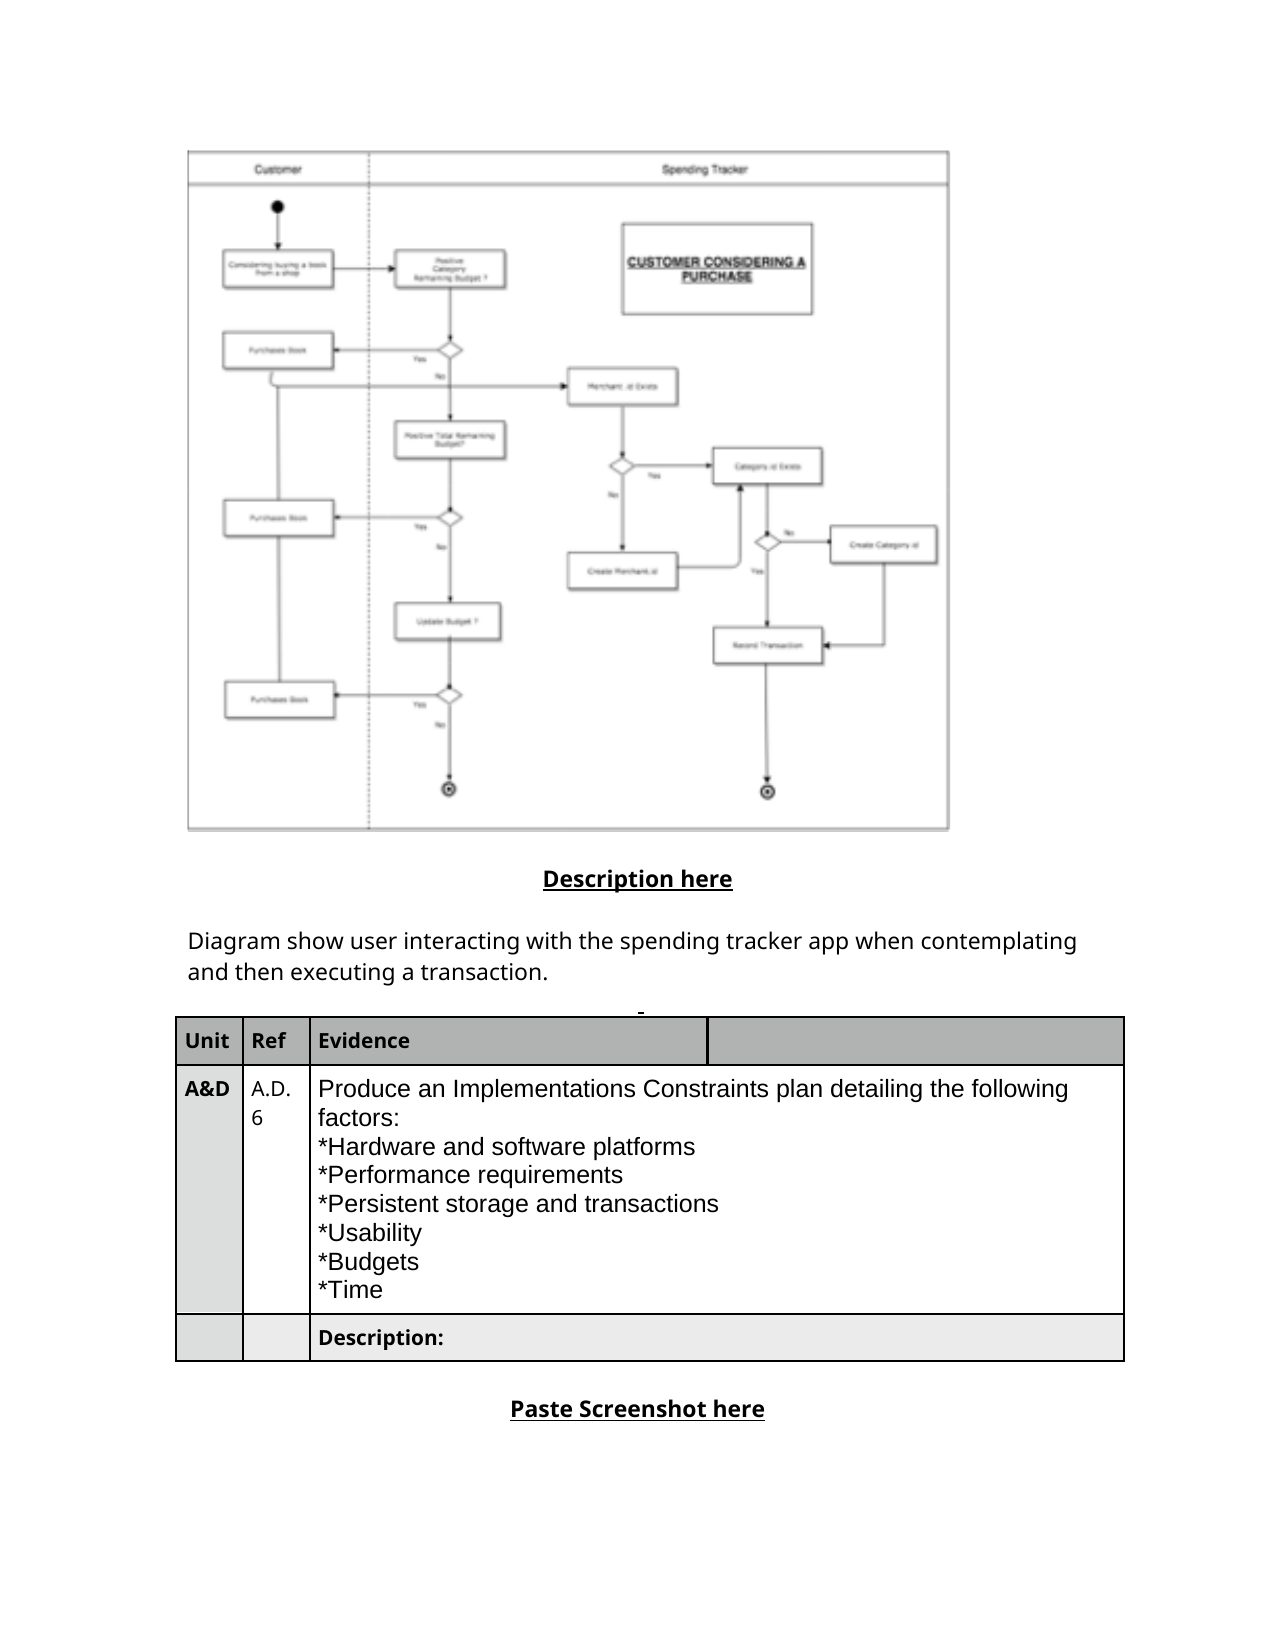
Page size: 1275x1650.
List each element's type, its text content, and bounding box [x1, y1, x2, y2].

table_header [709, 1018, 1123, 1064]
table_header Ref [244, 1018, 309, 1064]
table_cell Description: [311, 1315, 1123, 1360]
table_cell [244, 1315, 309, 1360]
text Paste Screenshot here [187, 1393, 1087, 1424]
table_header Unit [177, 1018, 242, 1064]
table_cell A&D [177, 1066, 242, 1312]
text Description here [187, 862, 1087, 894]
table_cell [177, 1315, 242, 1360]
picture [187, 150, 951, 832]
text Diagram show user interacting with the spending tracker app when contemplating and then executing a transaction. [187, 925, 1087, 987]
table_cell A.D.6 [244, 1066, 309, 1312]
table_cell Produce an Implementations Constraints plan detailing the following factors: *Hardware and software platforms *Performance requirements *Persistent storage and transactions *Usability *Budgets *Time [311, 1066, 1123, 1312]
table_header Evidence [311, 1018, 706, 1064]
